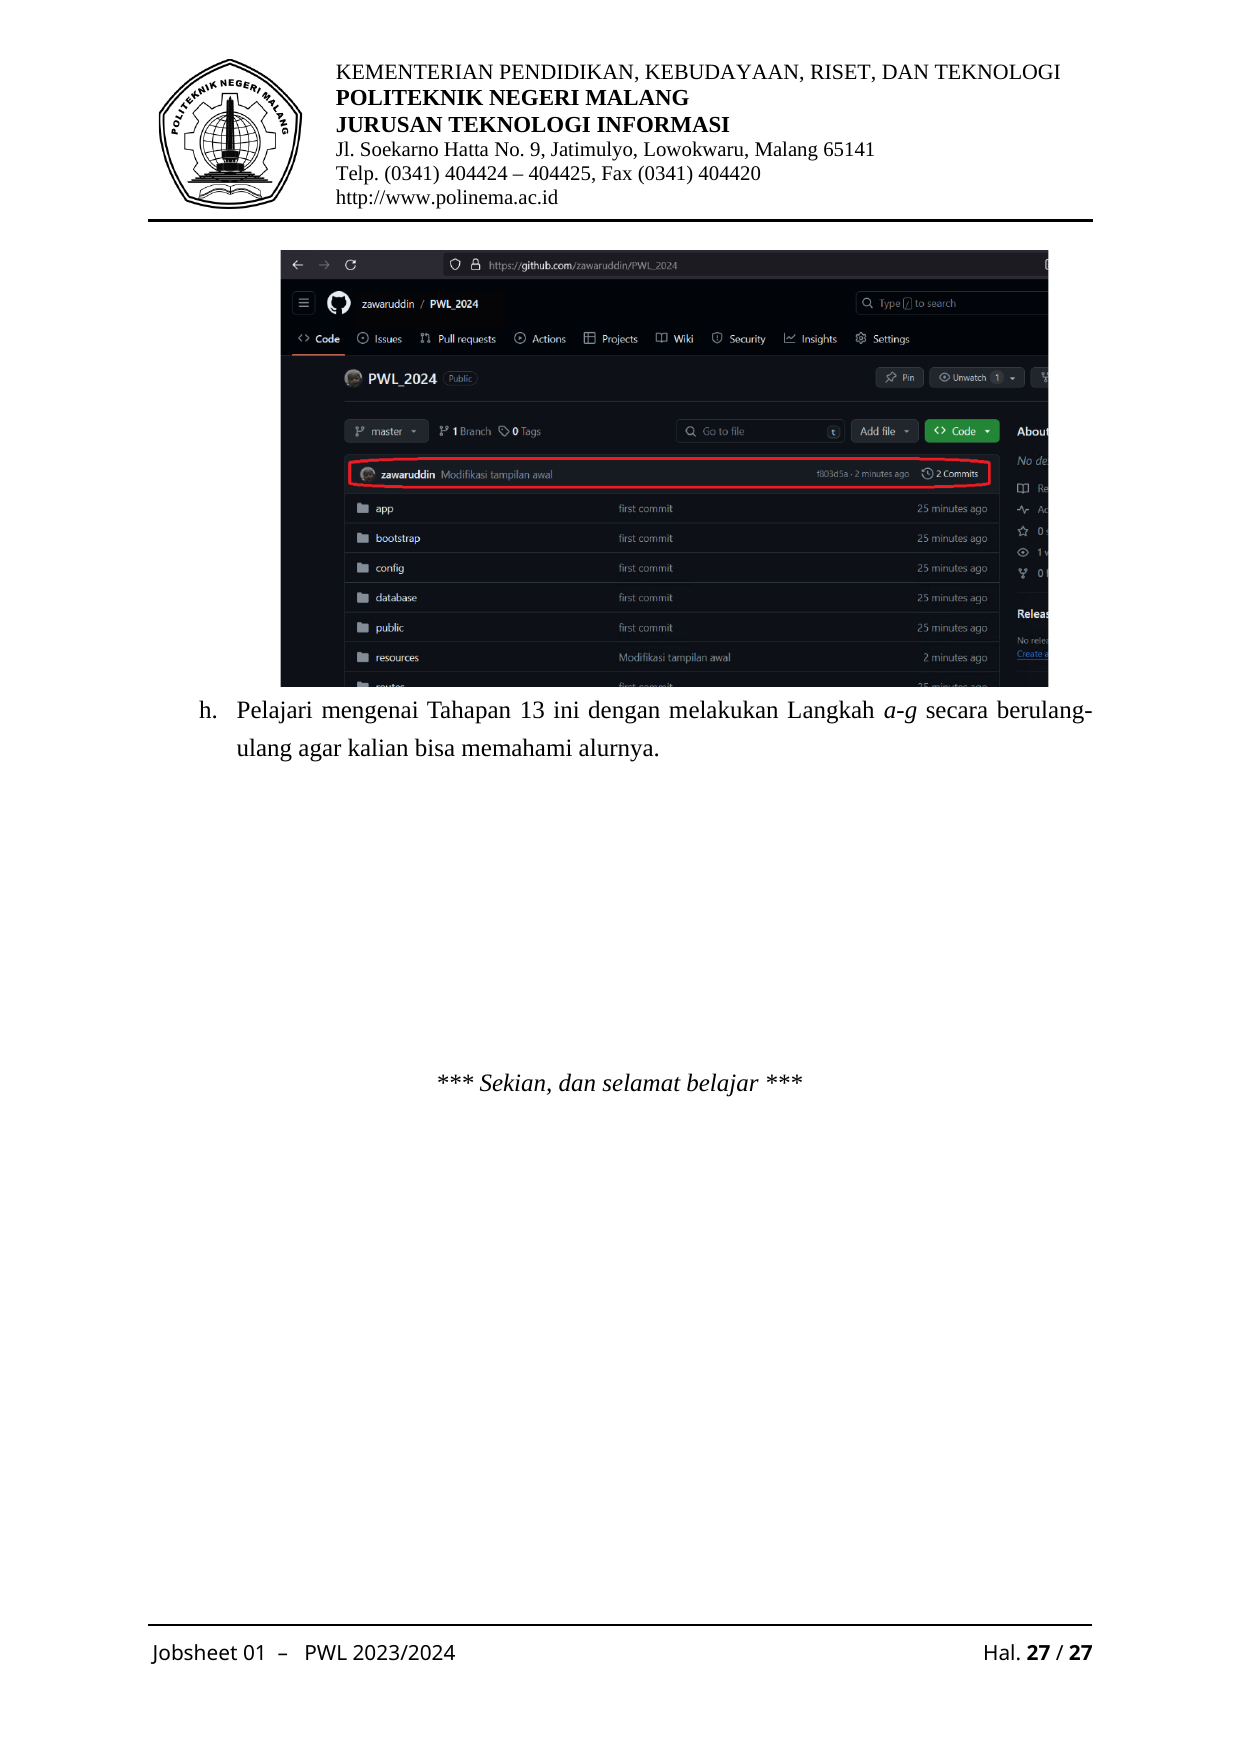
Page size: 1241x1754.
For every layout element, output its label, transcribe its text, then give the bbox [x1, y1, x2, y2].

text *** Sekian, dan selamat belajar *** [148, 1068, 1092, 1097]
list Pelajari mengenai Tahapan 13 ini dengan melakukan Langkah a-g secara berulang-ulang agar kalian bisa memahami alurnya. [199, 695, 1092, 761]
picture [280, 250, 1049, 687]
picture [158, 59, 304, 209]
